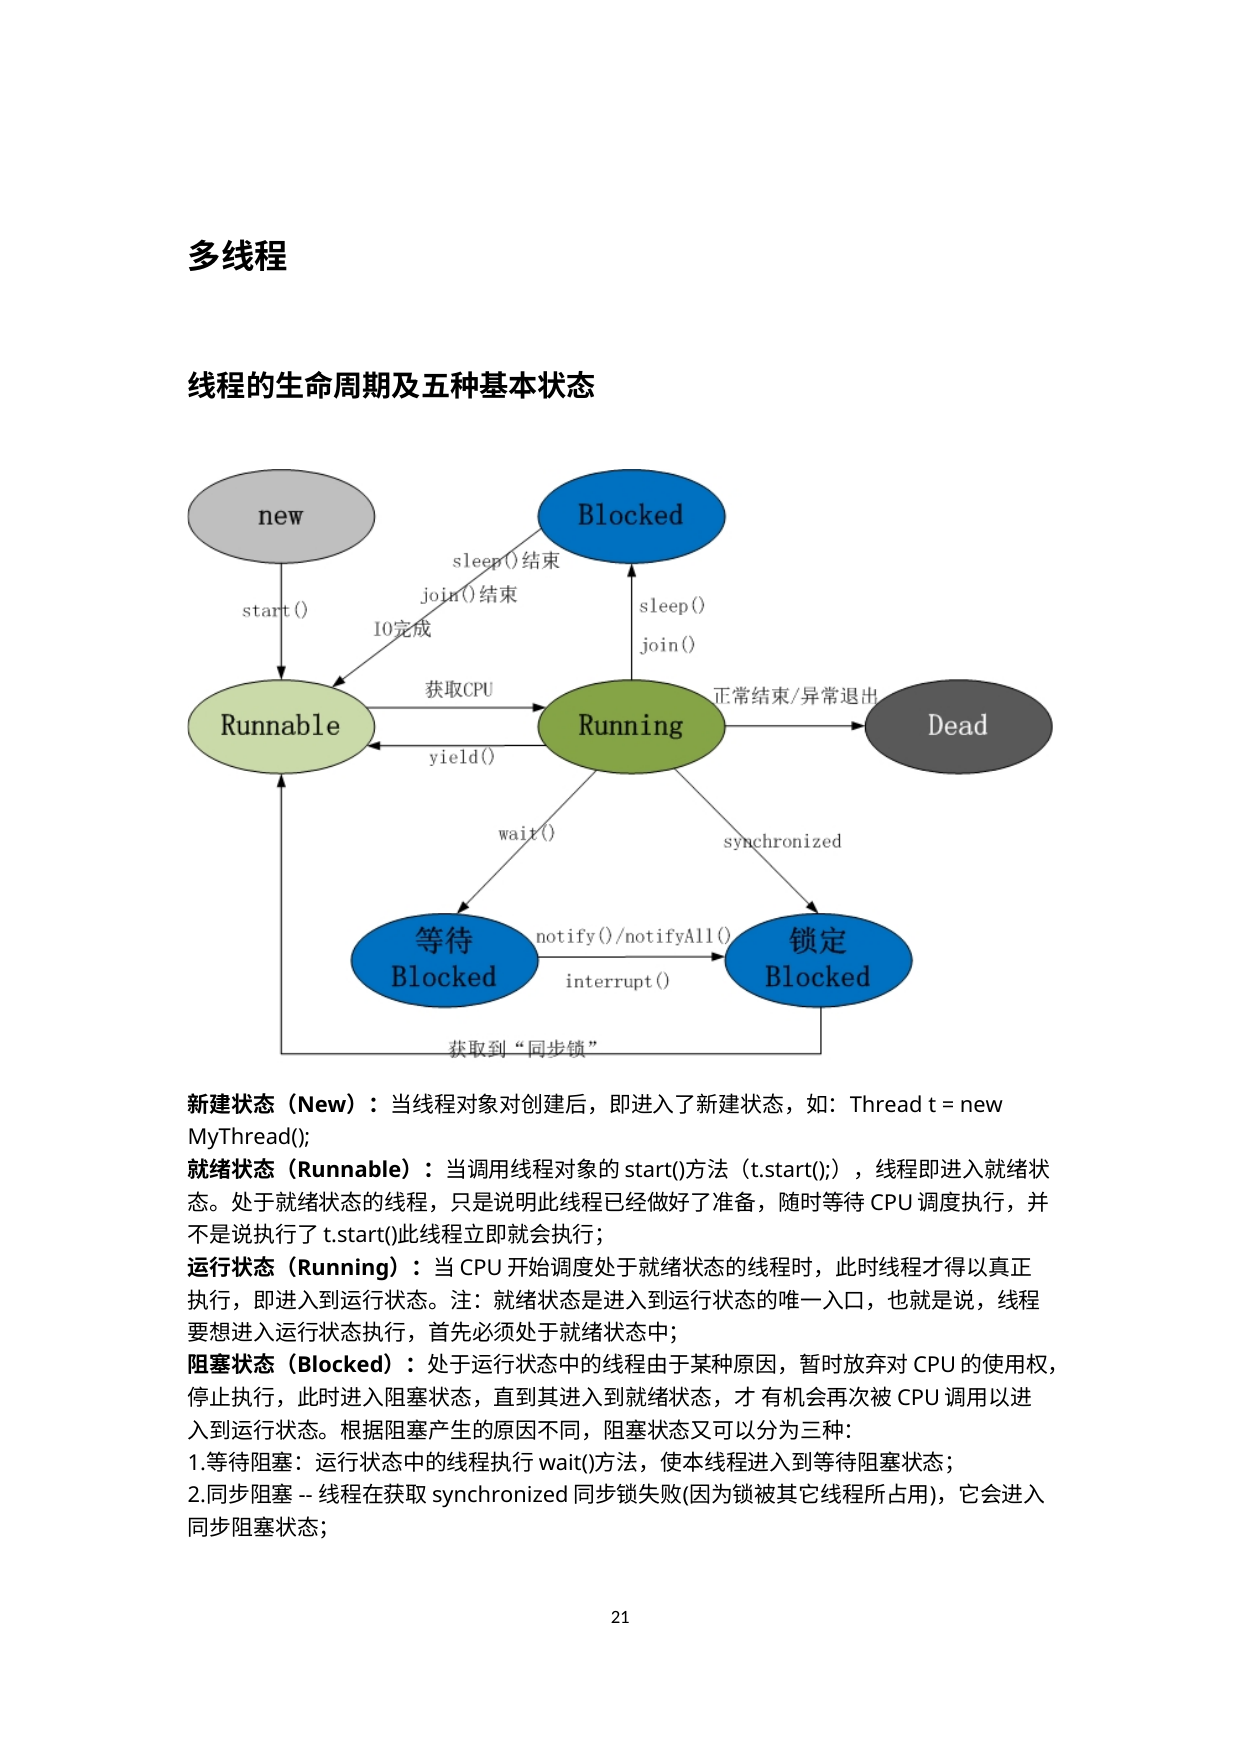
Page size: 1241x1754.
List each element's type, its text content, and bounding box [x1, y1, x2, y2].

subtitle 线程的生命周期及五种基本状态 [187, 351, 1053, 416]
picture [187, 469, 1053, 1063]
subtitle 多线程 [187, 222, 1053, 287]
text 2.同步阻塞 -- 线程在获取synchronized同步锁失败(因为锁被其它线程所占用)，它会进入同步阻塞状态； [187, 1477, 1053, 1542]
text 新建状态（New）：当线程对象对创建后，即进入了新建状态，如：Thread t = new MyThread(); [187, 1087, 1053, 1152]
text 就绪状态（Runnable）：当调用线程对象的start()方法（t.start();），线程即进入就绪状态。处于就绪状态的线程，只是说明此线程已经做好了准备，随时等待CPU调度执行，并不是说执行了t.start()此线程立即就会执行； [187, 1152, 1053, 1250]
text 运行状态（Running）：当CPU开始调度处于就绪状态的线程时，此时线程才得以真正执行，即进入到运行状态。注：就绪状态是进入到运行状态的唯一入口，也就是说，线程要想进入运行状态执行，首先必须处于就绪状态中； [187, 1250, 1053, 1347]
text 阻塞状态（Blocked）：处于运行状态中的线程由于某种原因，暂时放弃对CPU的使用权，停止执行，此时进入阻塞状态，直到其进入到就绪状态，才 有机会再次被CPU调用以进入到运行状态。根据阻塞产生的原因不同，阻塞状态又可以分为三种： [187, 1347, 1053, 1445]
text 1.等待阻塞：运行状态中的线程执行wait()方法，使本线程进入到等待阻塞状态； [187, 1445, 1053, 1477]
